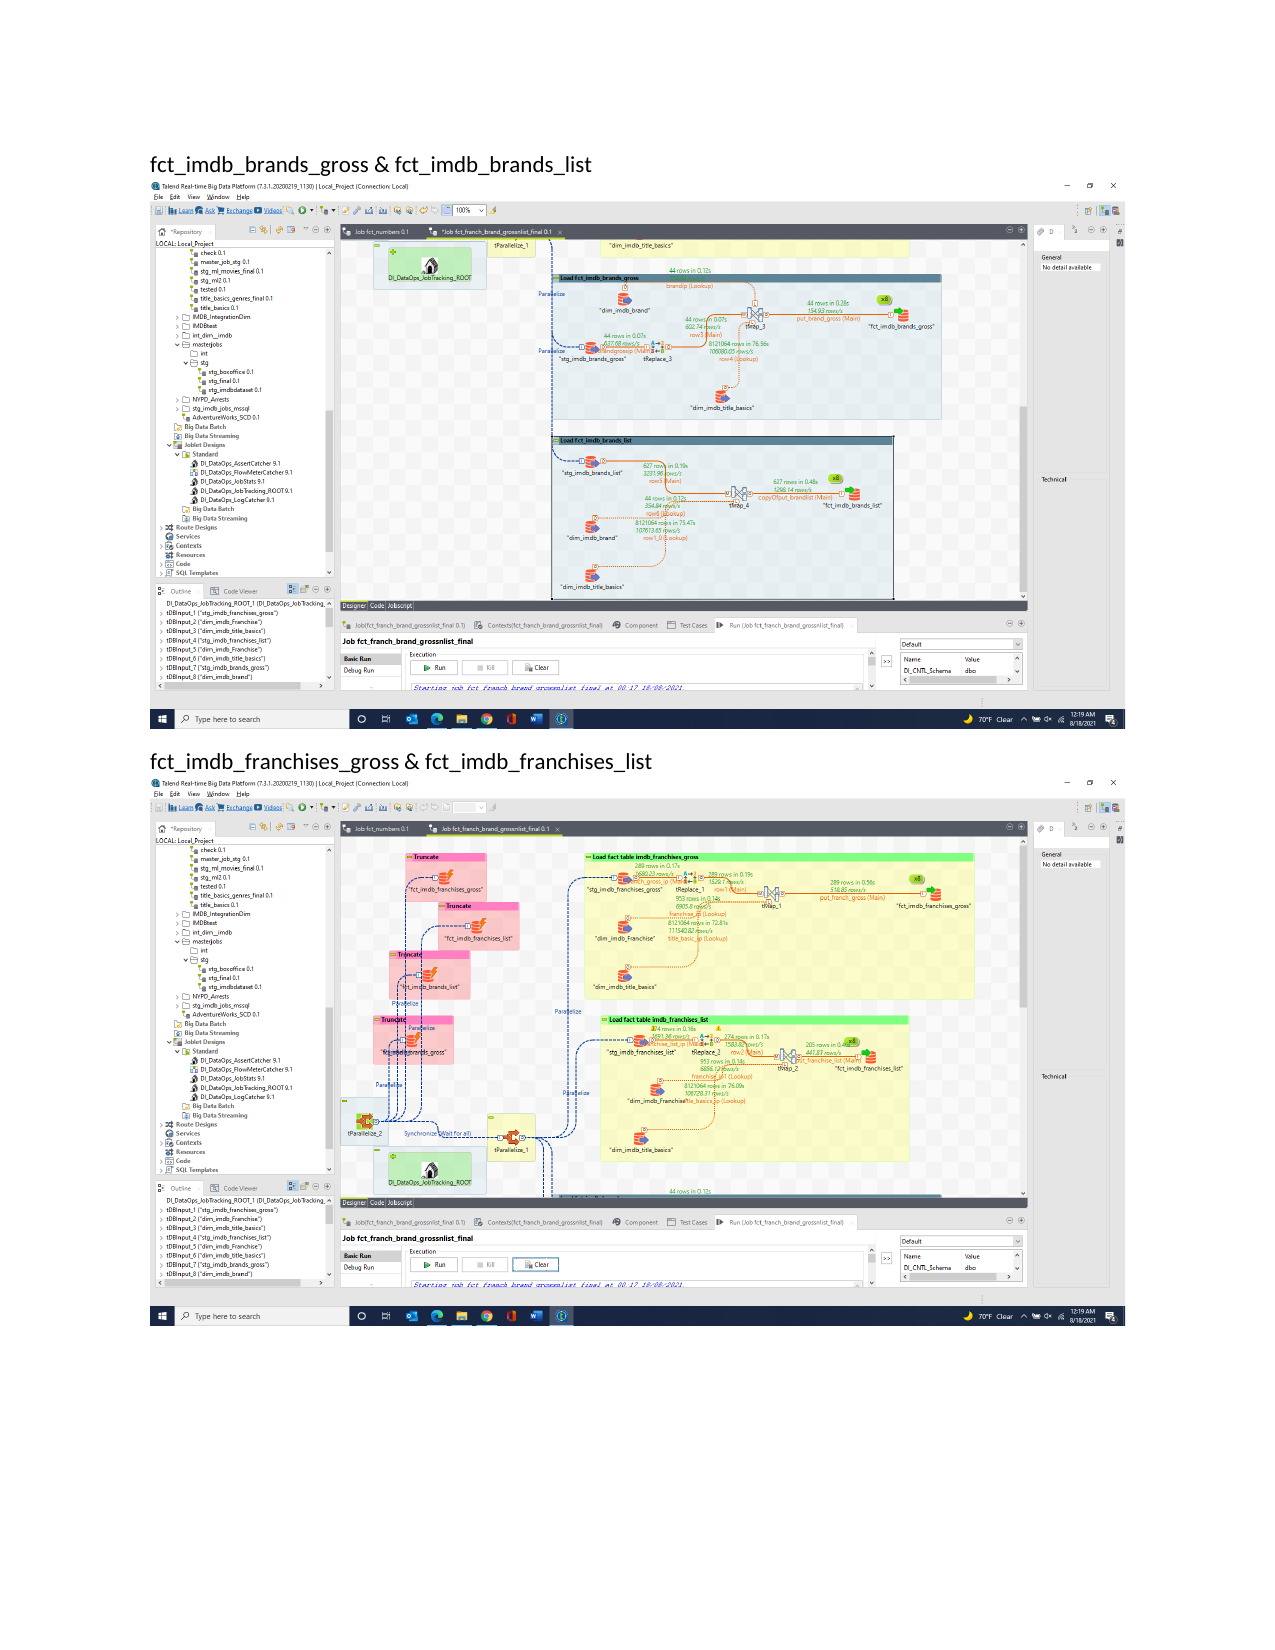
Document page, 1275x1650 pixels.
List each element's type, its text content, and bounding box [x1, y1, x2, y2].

picture [150, 777, 1125, 1326]
picture [150, 180, 1125, 729]
text fct_imdb_brands_gross & fct_imdb_brands_list [150, 150, 1125, 180]
text fct_imdb_franchises_gross & fct_imdb_franchises_list [150, 747, 1125, 777]
